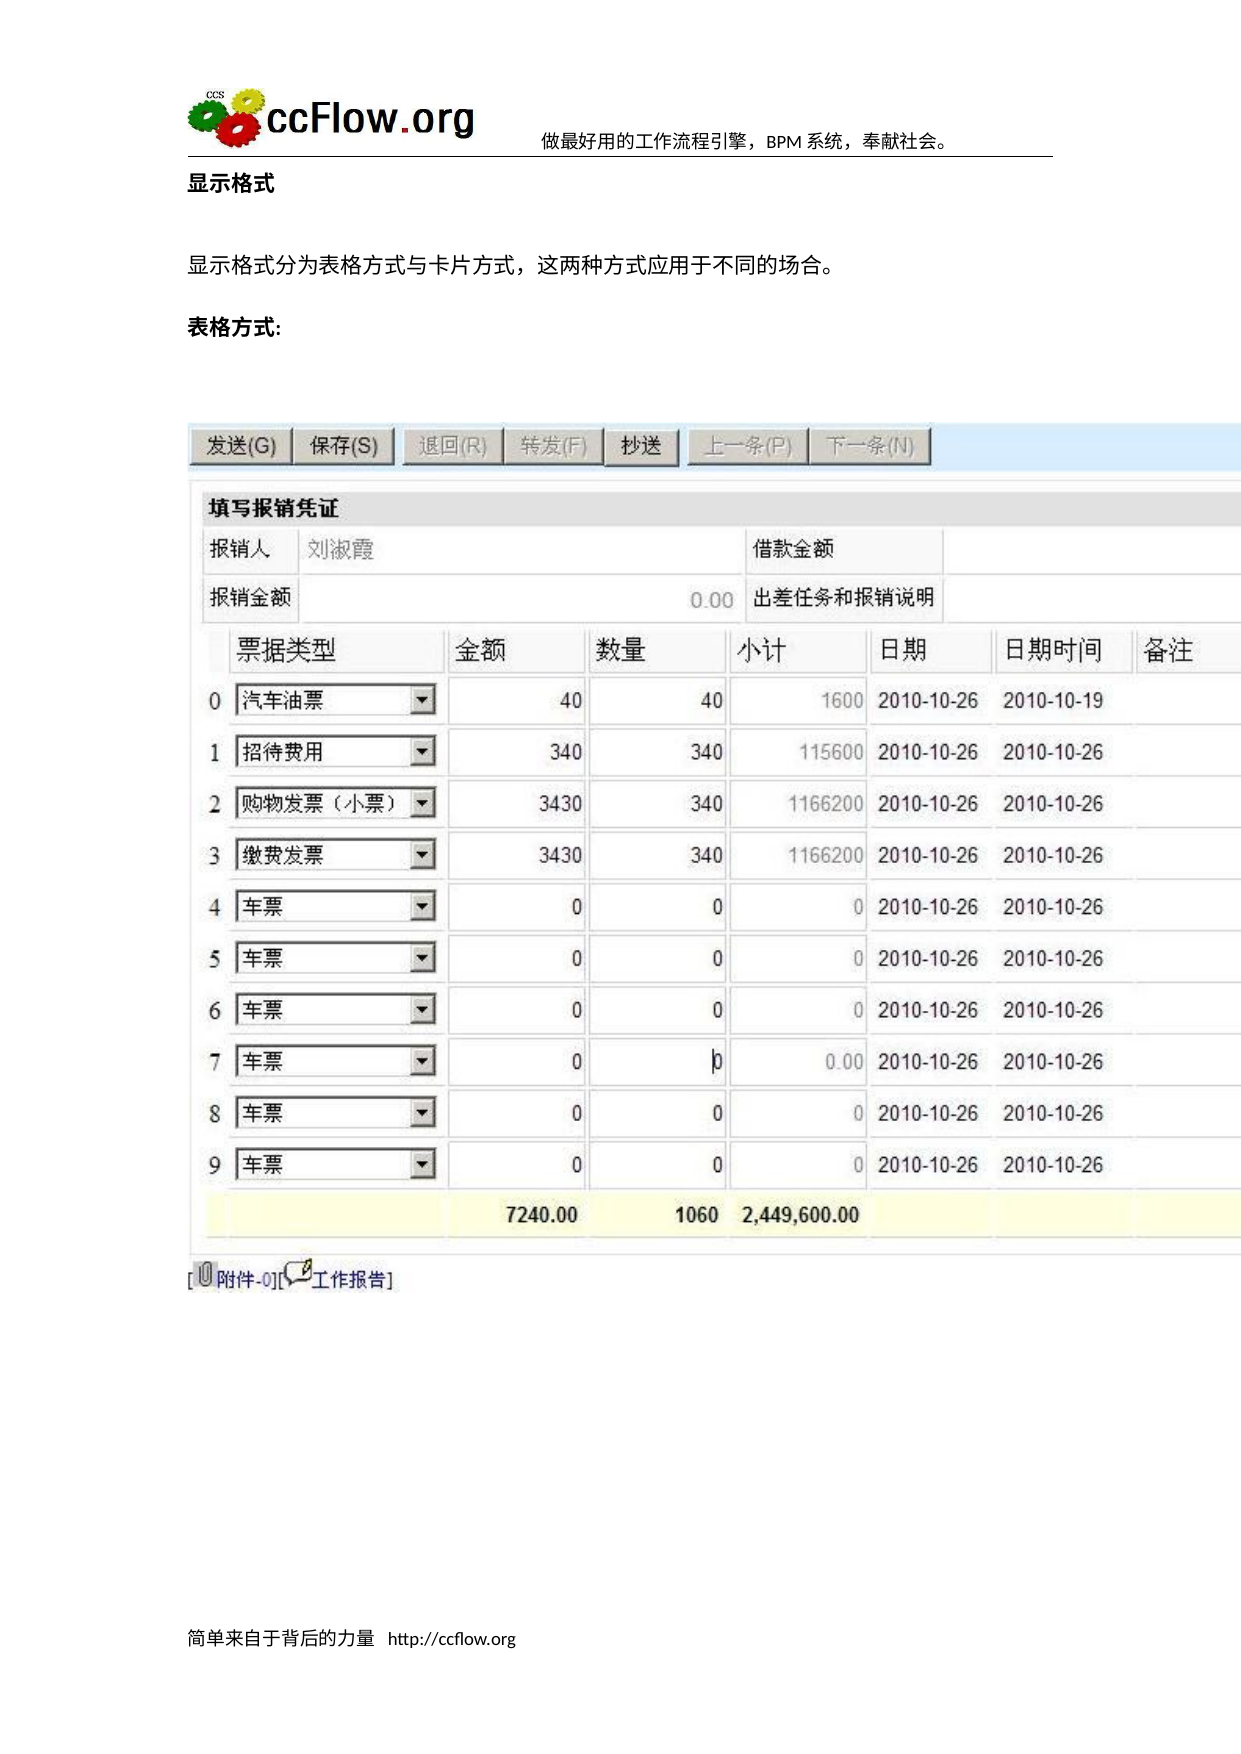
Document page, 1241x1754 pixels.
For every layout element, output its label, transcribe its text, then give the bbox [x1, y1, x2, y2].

text 显示格式分为表格方式与卡片方式，这两种方式应用于不同的场合。 [187, 248, 1053, 281]
picture [187, 422, 1241, 1293]
subtitle 表格方式: [187, 310, 1053, 342]
subtitle 显示格式 [187, 166, 1053, 198]
picture [187, 88, 478, 149]
